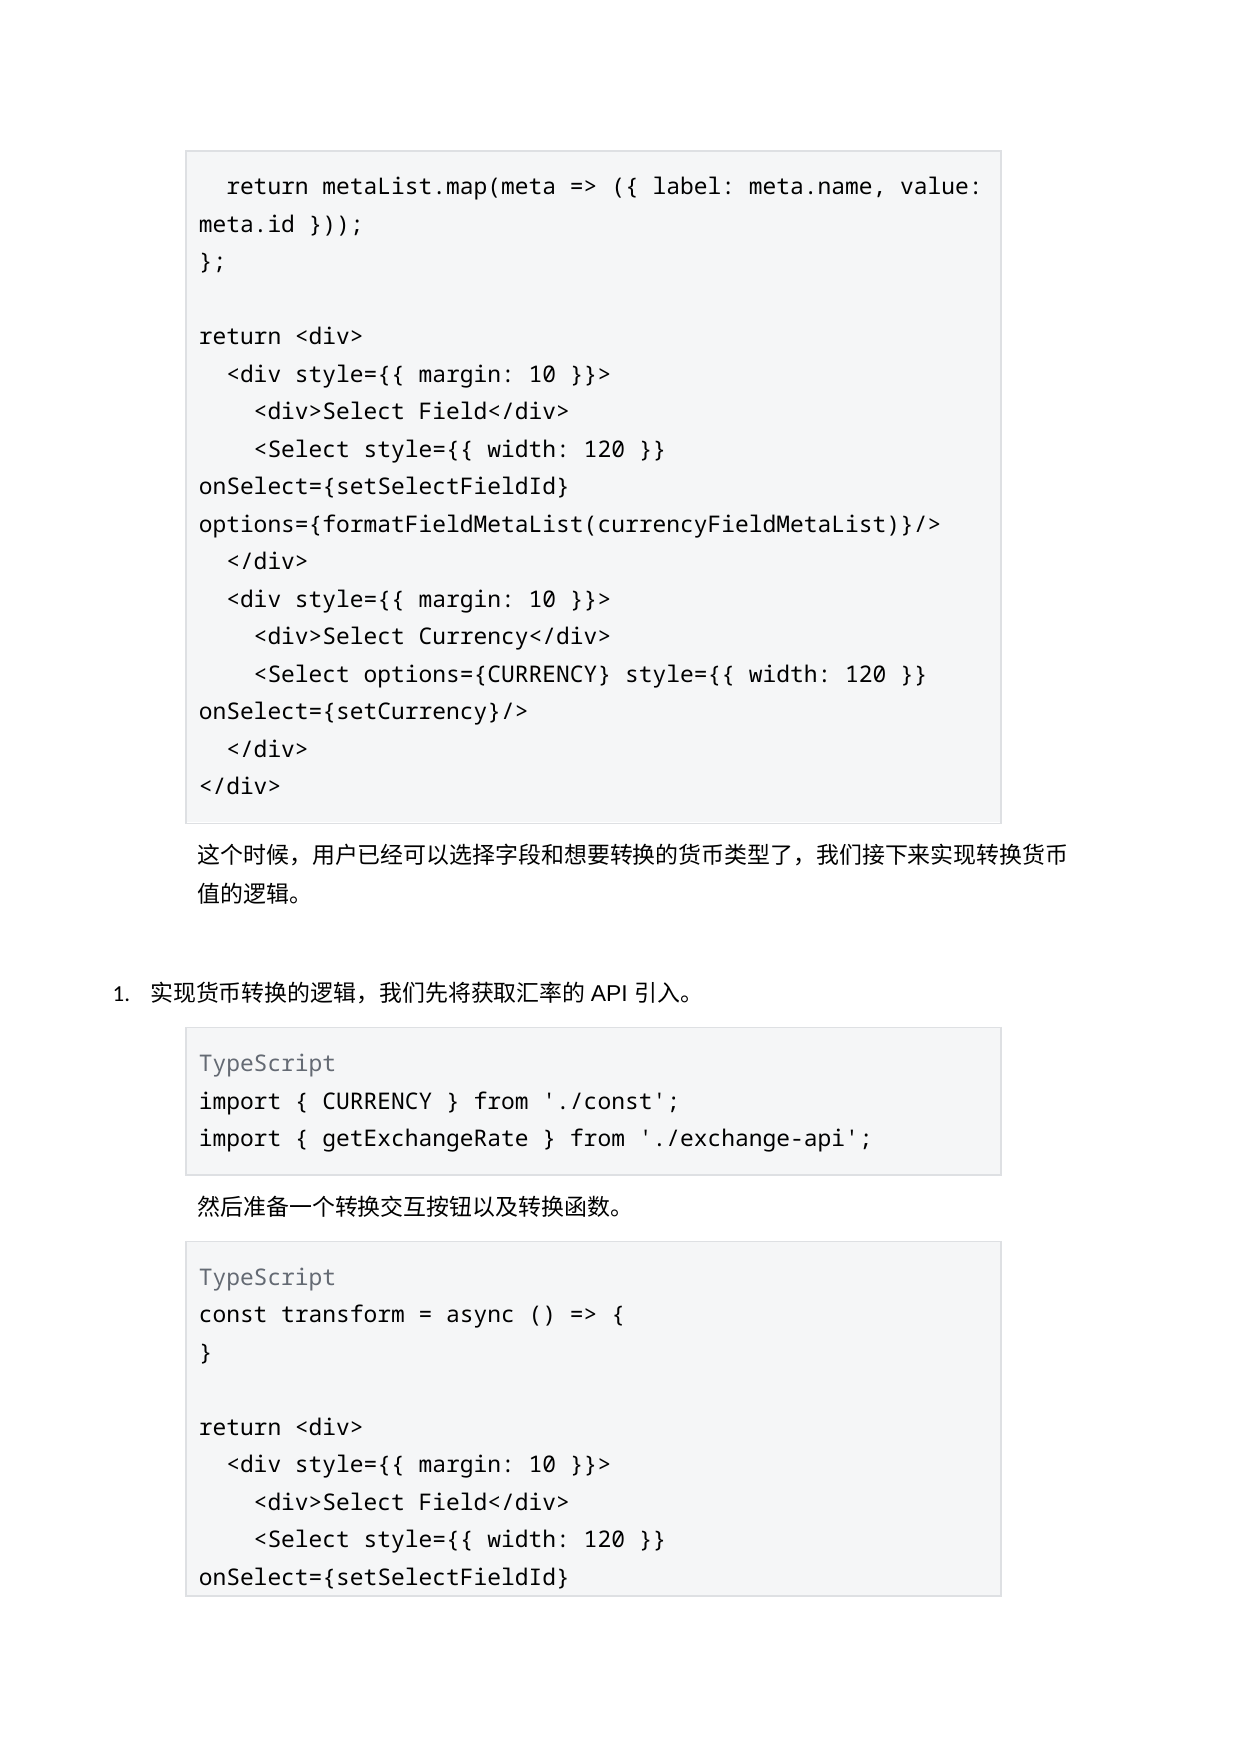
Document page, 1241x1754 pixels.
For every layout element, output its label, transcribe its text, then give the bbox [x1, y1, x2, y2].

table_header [187, 1242, 1000, 1595]
list 实现货币转换的逻辑，我们先将获取汇率的 API 引入。 [112, 974, 1090, 1008]
table_header TypeScript import { CURRENCY } from './const'; import { getExchangeRate } from './exchange-api'; [187, 1028, 1000, 1174]
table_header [187, 152, 1000, 822]
text 然后准备一个转换交互按钮以及转换函数。 [197, 1188, 1090, 1222]
text 这个时候，用户已经可以选择字段和想要转换的货币类型了，我们接下来实现转换货币值的逻辑。 [197, 836, 1090, 909]
